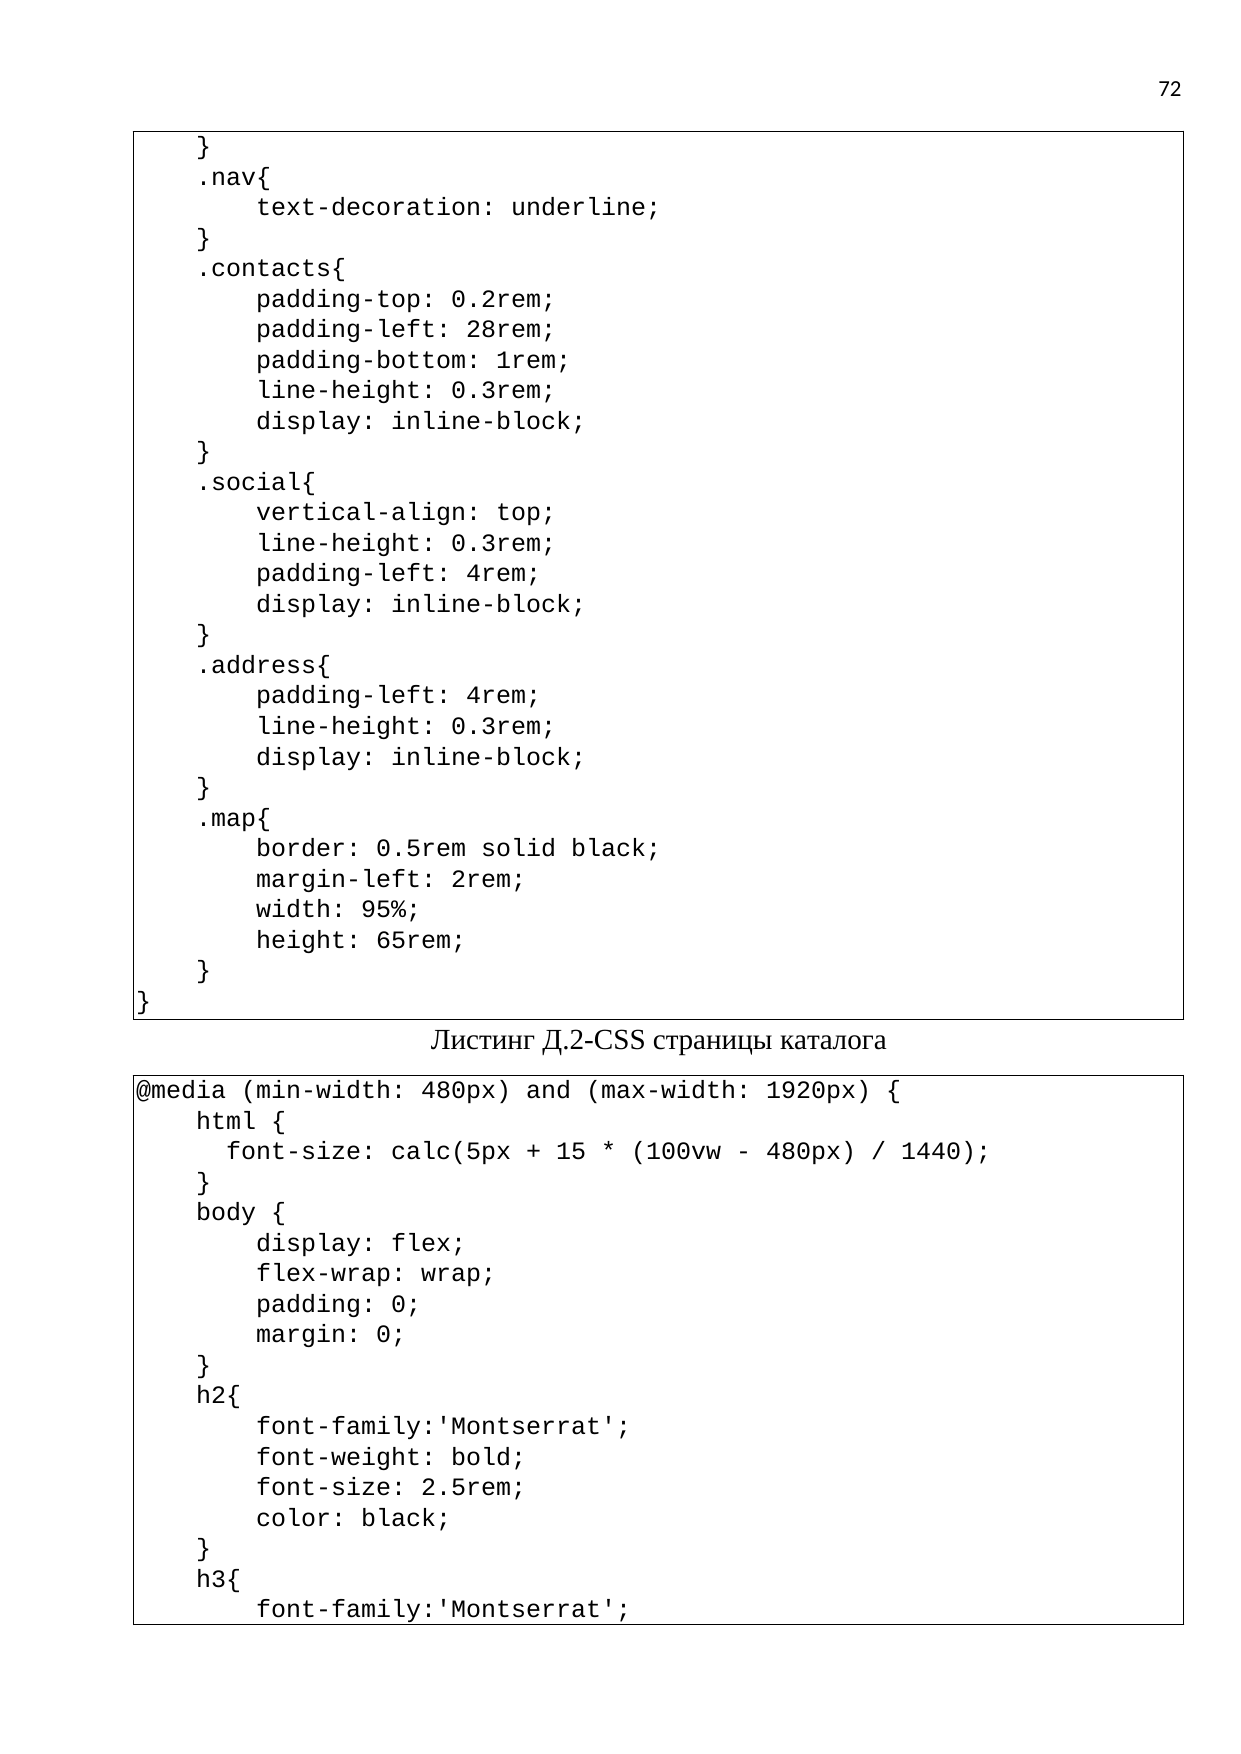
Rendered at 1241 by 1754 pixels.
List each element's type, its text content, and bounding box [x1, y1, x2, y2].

text @media (min-width: 480px) and (max-width: 1920px) { [134, 1076, 1183, 1105]
text } [134, 132, 1183, 161]
text font-size: calc(5px + 15 * (100vw - 480px) / 1440); [134, 1136, 1183, 1166]
text font-size: 2.5rem; [134, 1472, 1183, 1502]
text body { [134, 1197, 1183, 1227]
text display: flex; [134, 1227, 1183, 1258]
text } [134, 436, 1183, 466]
text } [134, 955, 1183, 985]
text padding-left: 4rem; [134, 558, 1183, 588]
text .map{ [134, 802, 1183, 833]
text display: inline-block; [134, 741, 1183, 772]
text .address{ [134, 649, 1183, 680]
text margin: 0; [134, 1319, 1183, 1349]
text Листинг Д.2-CSS страницы каталога [136, 1022, 1181, 1056]
text } [134, 1166, 1183, 1197]
text font-family:'Montserrat'; [134, 1594, 1183, 1624]
text line-height: 0.3rem; [134, 527, 1183, 558]
text border: 0.5rem solid black; [134, 833, 1183, 863]
text } [134, 1349, 1183, 1380]
text padding: 0; [134, 1288, 1183, 1319]
text width: 95%; [134, 894, 1183, 924]
text .contacts{ [134, 253, 1183, 283]
text font-family:'Montserrat'; [134, 1411, 1183, 1441]
text padding-left: 28rem; [134, 314, 1183, 344]
text color: black; [134, 1502, 1183, 1533]
text line-height: 0.3rem; [134, 375, 1183, 405]
text vertical-align: top; [134, 497, 1183, 527]
text } [134, 985, 1183, 1019]
text text-decoration: underline; [134, 192, 1183, 222]
text display: inline-block; [134, 405, 1183, 436]
text margin-left: 2rem; [134, 863, 1183, 894]
text } [134, 772, 1183, 802]
text padding-bottom: 1rem; [134, 344, 1183, 375]
text h3{ [134, 1563, 1183, 1594]
text font-weight: bold; [134, 1441, 1183, 1472]
text padding-left: 4rem; [134, 680, 1183, 711]
text h2{ [134, 1380, 1183, 1411]
text .social{ [134, 466, 1183, 497]
text height: 65rem; [134, 924, 1183, 955]
text html { [134, 1105, 1183, 1136]
text } [134, 619, 1183, 649]
text display: inline-block; [134, 588, 1183, 619]
text flex-wrap: wrap; [134, 1258, 1183, 1288]
text padding-top: 0.2rem; [134, 283, 1183, 314]
text .nav{ [134, 161, 1183, 192]
text line-height: 0.3rem; [134, 711, 1183, 741]
text } [134, 222, 1183, 253]
text } [134, 1533, 1183, 1563]
